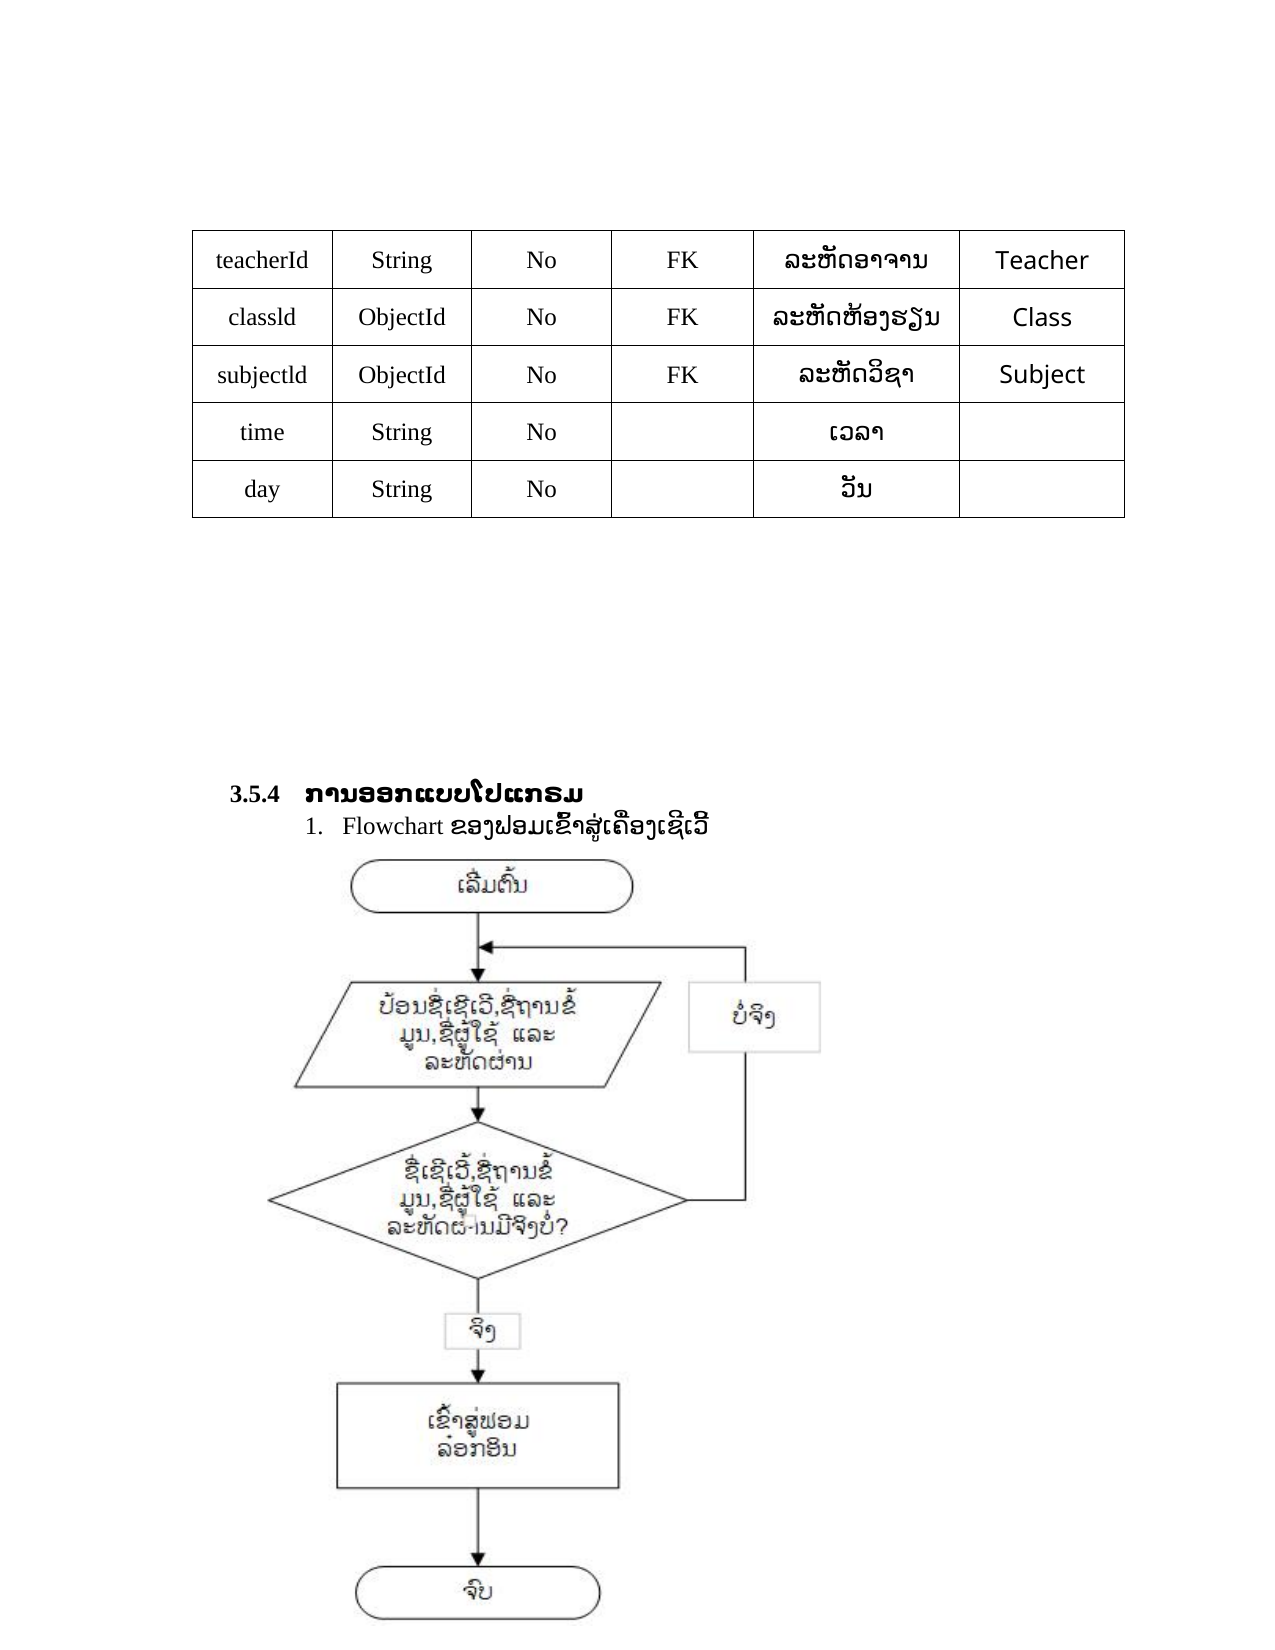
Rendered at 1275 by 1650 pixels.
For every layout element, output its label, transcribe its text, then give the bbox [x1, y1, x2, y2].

table_cell time [193, 403, 332, 459]
table_cell day [193, 461, 332, 517]
subtitle ການອອກແບບໂປແກຣມ [229, 779, 1125, 808]
table_cell String [333, 231, 471, 288]
table_cell [960, 403, 1124, 459]
table_cell FK [612, 346, 753, 402]
list Flowchart ຂອງຟອມເຂົ້າສູ່ເຄື່ອງເຊີເວີ້ [304, 811, 1125, 840]
table_cell No [472, 289, 611, 345]
table_cell No [472, 231, 611, 288]
table_cell teacherId [193, 231, 332, 288]
table_cell ObjectId [333, 346, 471, 402]
table_cell subjectld [193, 346, 332, 402]
table_cell [960, 461, 1124, 517]
table_cell String [333, 403, 471, 459]
table_cell Teacher [960, 231, 1124, 288]
table_cell ເວລາ [754, 403, 959, 459]
table_cell No [472, 403, 611, 459]
table_cell classld [193, 289, 332, 345]
table_cell ລະຫັດຫ້ອງຮຽນ [754, 289, 959, 345]
table_cell ລະຫັດອາຈານ [754, 231, 959, 288]
table_cell ObjectId [333, 289, 471, 345]
table_cell ວັນ [754, 461, 959, 517]
table_cell Class [960, 289, 1124, 345]
table_cell No [472, 346, 611, 402]
table_cell [612, 403, 753, 459]
table_cell No [472, 461, 611, 517]
table_cell FK [612, 289, 753, 345]
table_cell ລະຫັດວິຊາ [754, 346, 959, 402]
table_cell String [333, 461, 471, 517]
picture [267, 858, 822, 1626]
table_cell FK [612, 231, 753, 288]
table_cell Subject [960, 346, 1124, 402]
table_cell [612, 461, 753, 517]
